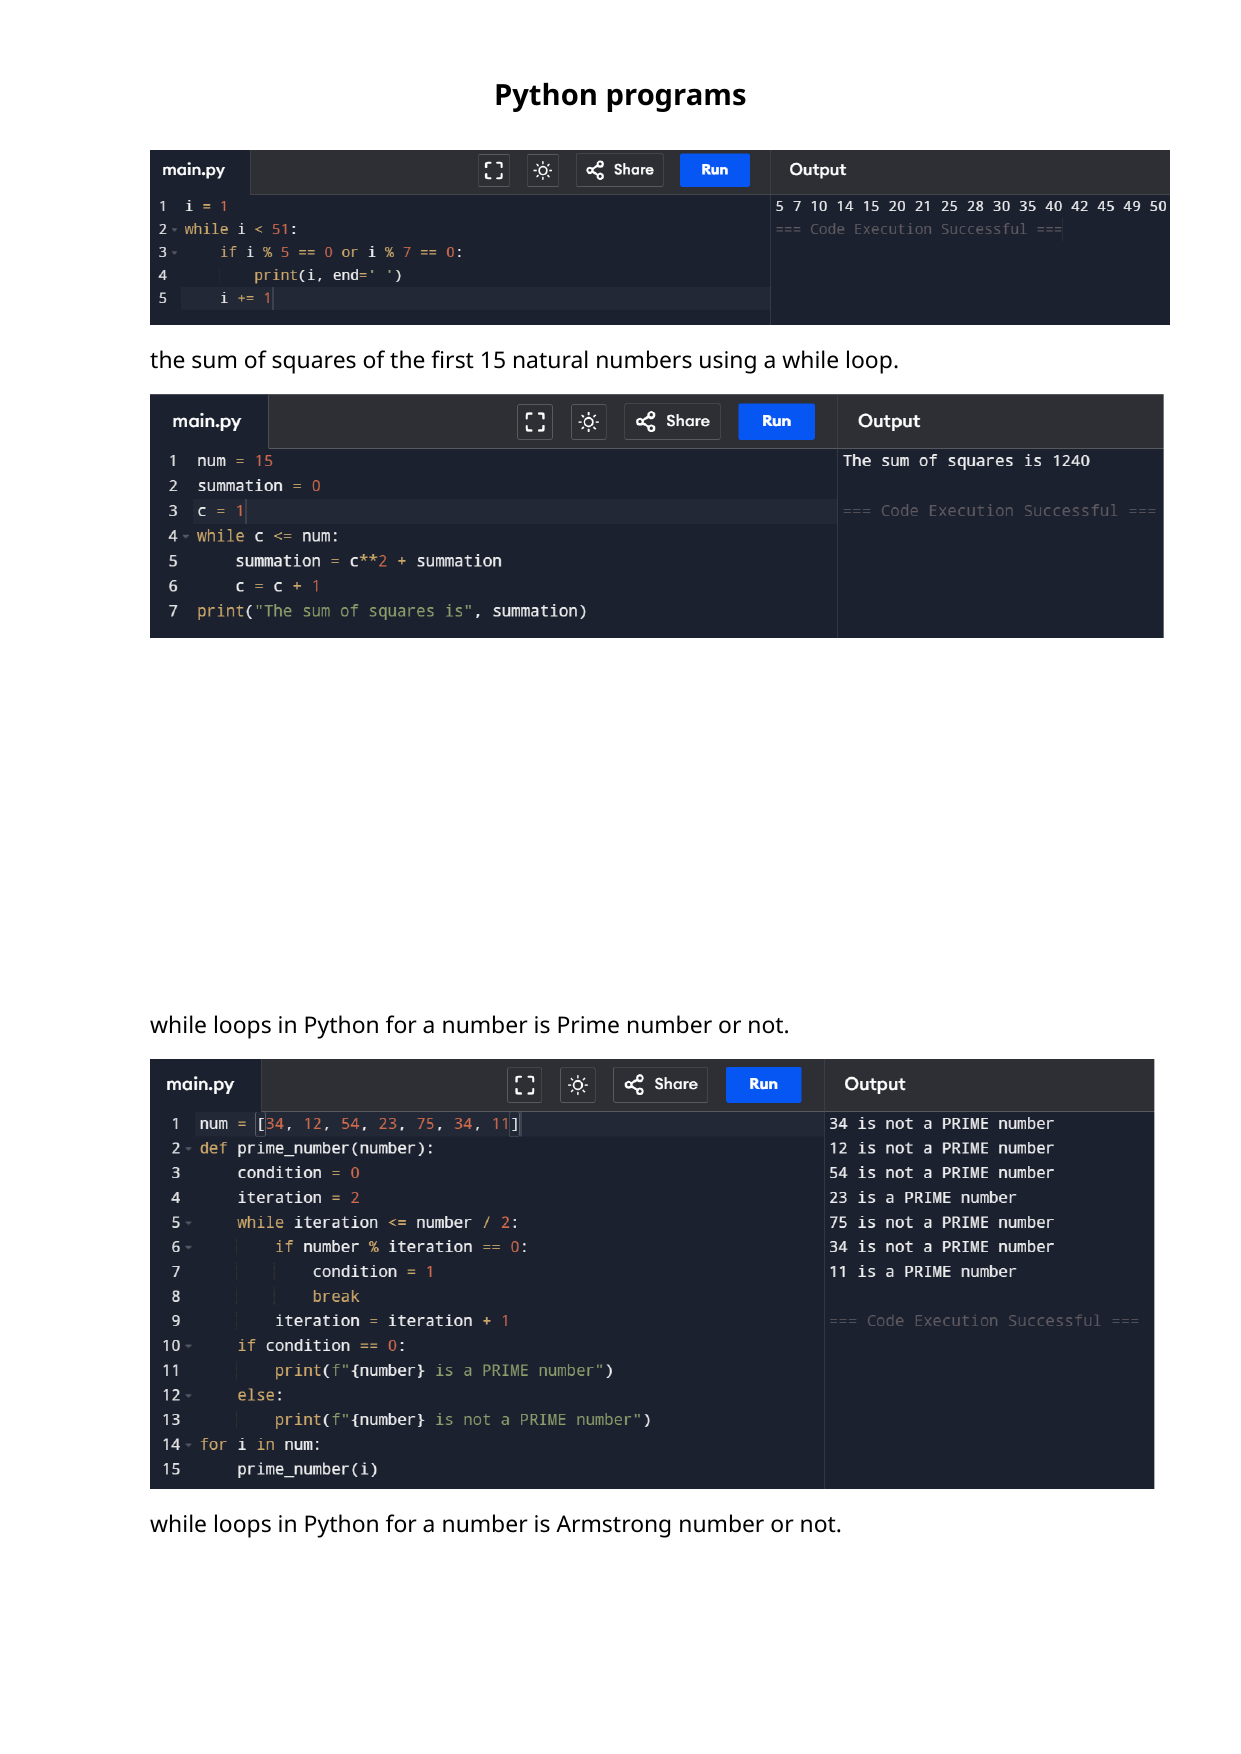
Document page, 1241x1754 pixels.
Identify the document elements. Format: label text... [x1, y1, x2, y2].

picture [150, 394, 1164, 638]
text while loops in Python for a number is Armstrong number or not. [150, 1508, 1090, 1539]
picture [150, 1059, 1155, 1489]
text the sum of squares of the first 15 natural numbers using a while loop. [150, 344, 1090, 375]
picture [150, 150, 1170, 325]
text while loops in Python for a number is Prime number or not. [150, 1009, 1090, 1041]
